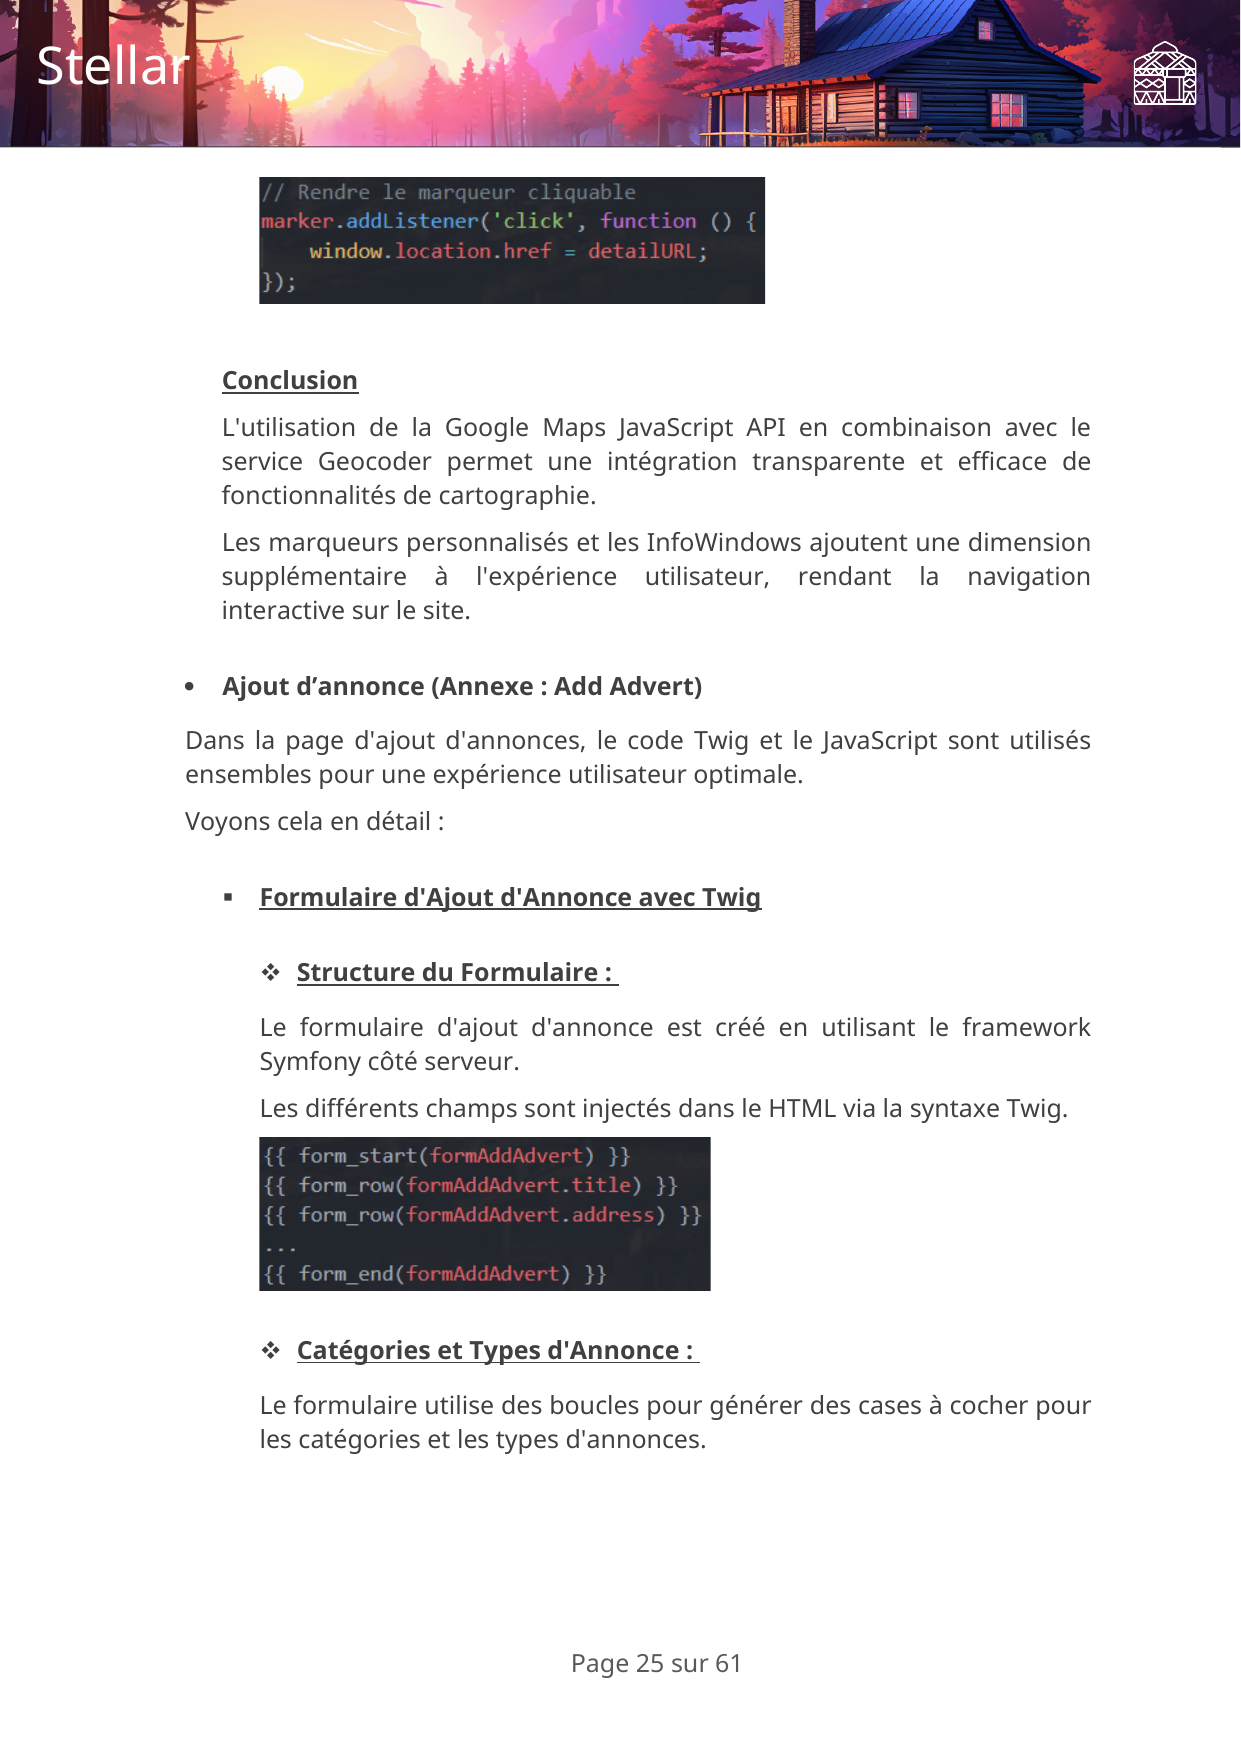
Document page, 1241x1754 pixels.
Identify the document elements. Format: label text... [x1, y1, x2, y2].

text Le formulaire d'ajout d'annonce est créé en utilisant le framework Symfony côté serveur. [259, 1010, 1092, 1078]
text Voyons cela en détail : [185, 804, 1092, 838]
subtitle Formulaire d'Ajout d'Annonce avec Twig [222, 879, 1092, 913]
picture [0, 0, 1241, 146]
text Dans la page d'ajout d'annonces, le code Twig et le JavaScript sont utilisés ensembles pour une expérience utilisateur optimale. [185, 723, 1092, 791]
text Conclusion [148, 363, 1092, 397]
subtitle Catégories et Types d'Annonce : [259, 1333, 1092, 1367]
picture [259, 177, 765, 304]
subtitle Ajout d’annonce (Annexe : Add Advert) [185, 668, 1092, 702]
text Les différents champs sont injectés dans le HTML via la syntaxe Twig. [259, 1091, 1092, 1125]
text L'utilisation de la Google Maps JavaScript API en combinaison avec le service Geocoder permet une intégration transparente et efficace de fonctionnalités de cartographie. [221, 409, 1092, 512]
text Les marqueurs personnalisés et les InfoWindows ajoutent une dimension supplémentaire à l'expérience utilisateur, rendant la navigation interactive sur le site. [221, 524, 1092, 626]
picture [259, 1137, 711, 1291]
text Le formulaire utilise des boucles pour générer des cases à cocher pour les catégories et les types d'annonces. [259, 1388, 1092, 1456]
subtitle Structure du Formulaire : [259, 955, 1092, 989]
